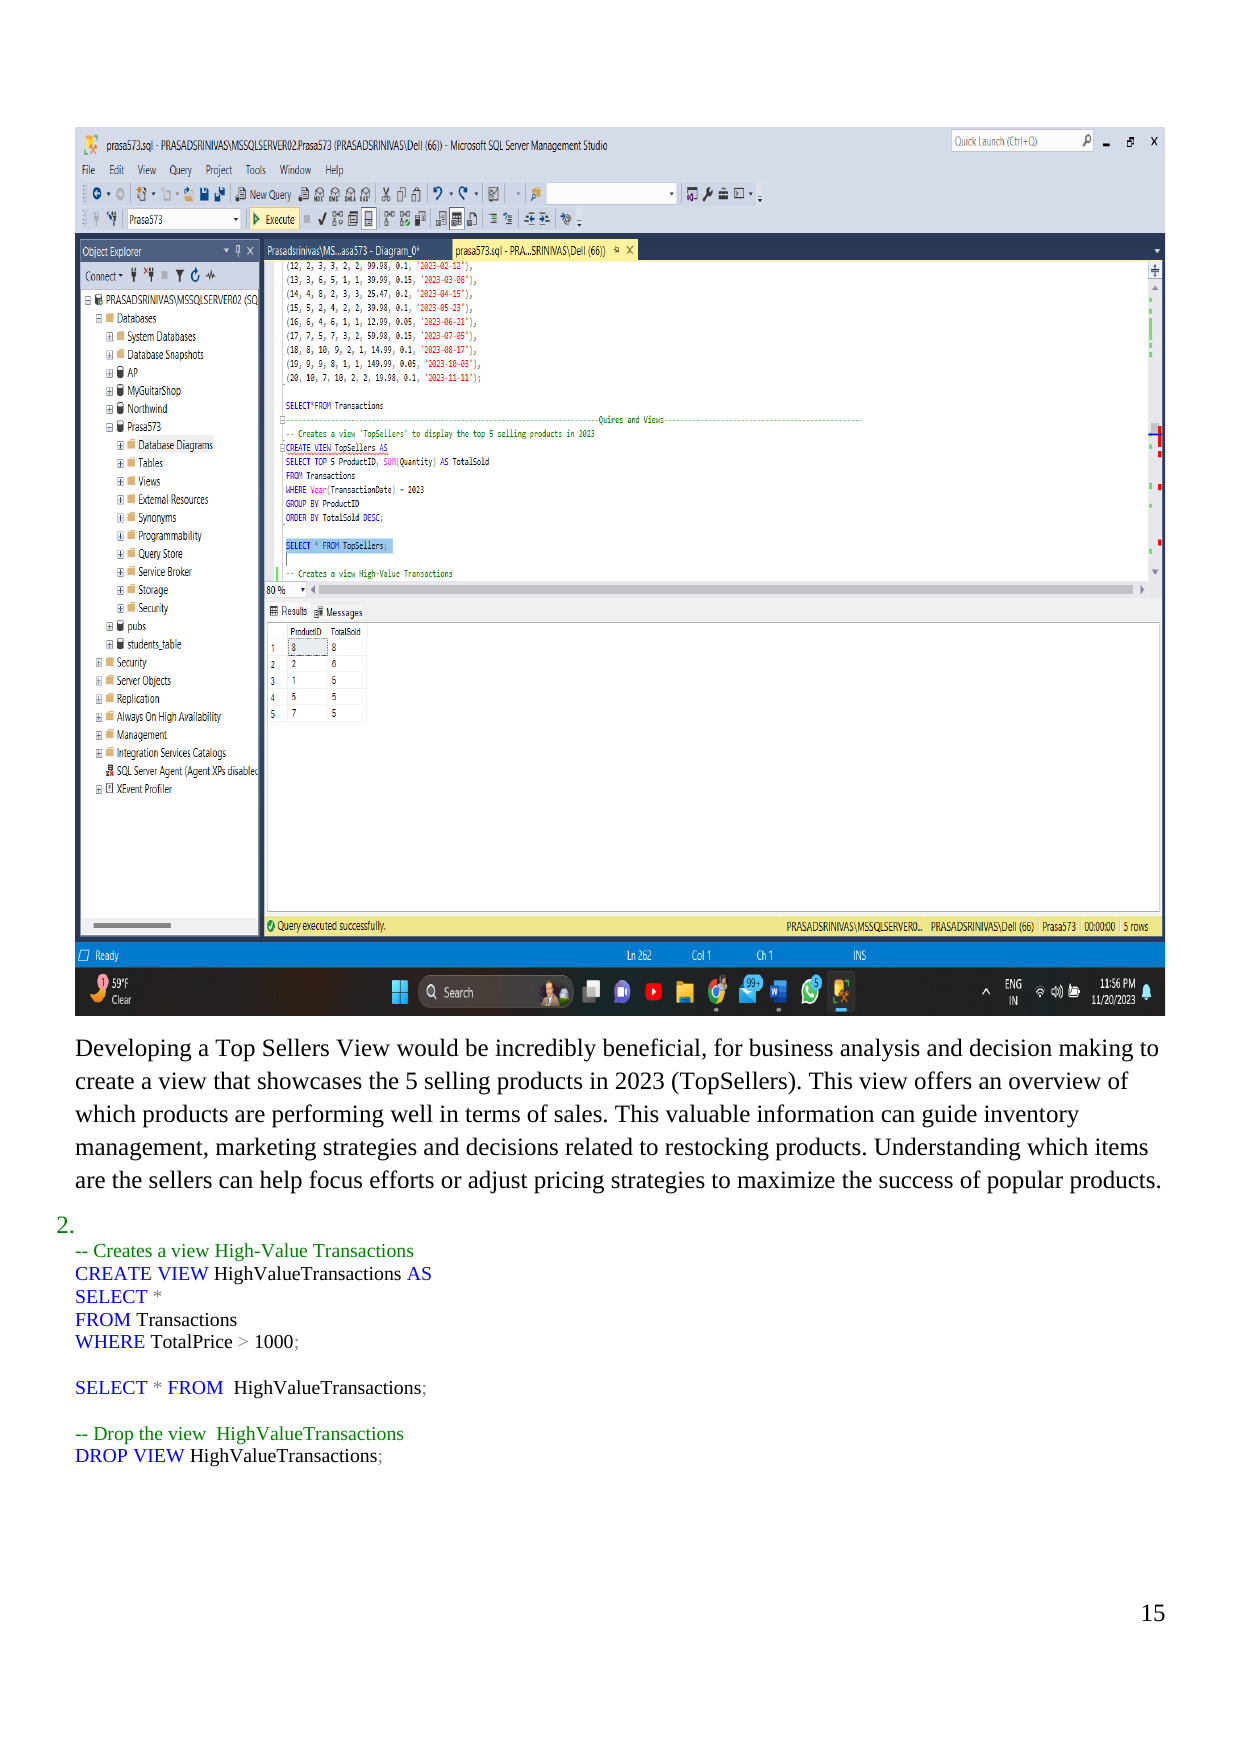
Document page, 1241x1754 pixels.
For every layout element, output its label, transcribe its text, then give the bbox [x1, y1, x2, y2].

text DROP VIEW HighValueTransactions; [75, 1444, 1165, 1467]
text Developing a Top Sellers View would be incredibly beneficial, for business analysis and decision making to create a view that showcases the 5 selling products in 2023 (TopSellers). This view offers an overview of which products are performing well in terms of sales. This valuable information can guide inventory management, marketing strategies and decisions related to restocking products. Understanding which items are the sellers can help focus efforts or adjust pricing strategies to maximize the success of popular products. [75, 1033, 1165, 1194]
picture [75, 127, 1166, 1016]
text FROM Transactions [75, 1308, 1165, 1330]
text CREATE VIEW HighValueTransactions AS [75, 1262, 1165, 1285]
text -- Creates a view High-Value Transactions [75, 1239, 1165, 1262]
text WHERE TotalPrice > 1000; [75, 1330, 1165, 1353]
text SELECT * [75, 1285, 1165, 1308]
text -- Drop the view HighValueTransactions [75, 1422, 1165, 1444]
text SELECT * FROM HighValueTransactions; [75, 1376, 1165, 1399]
